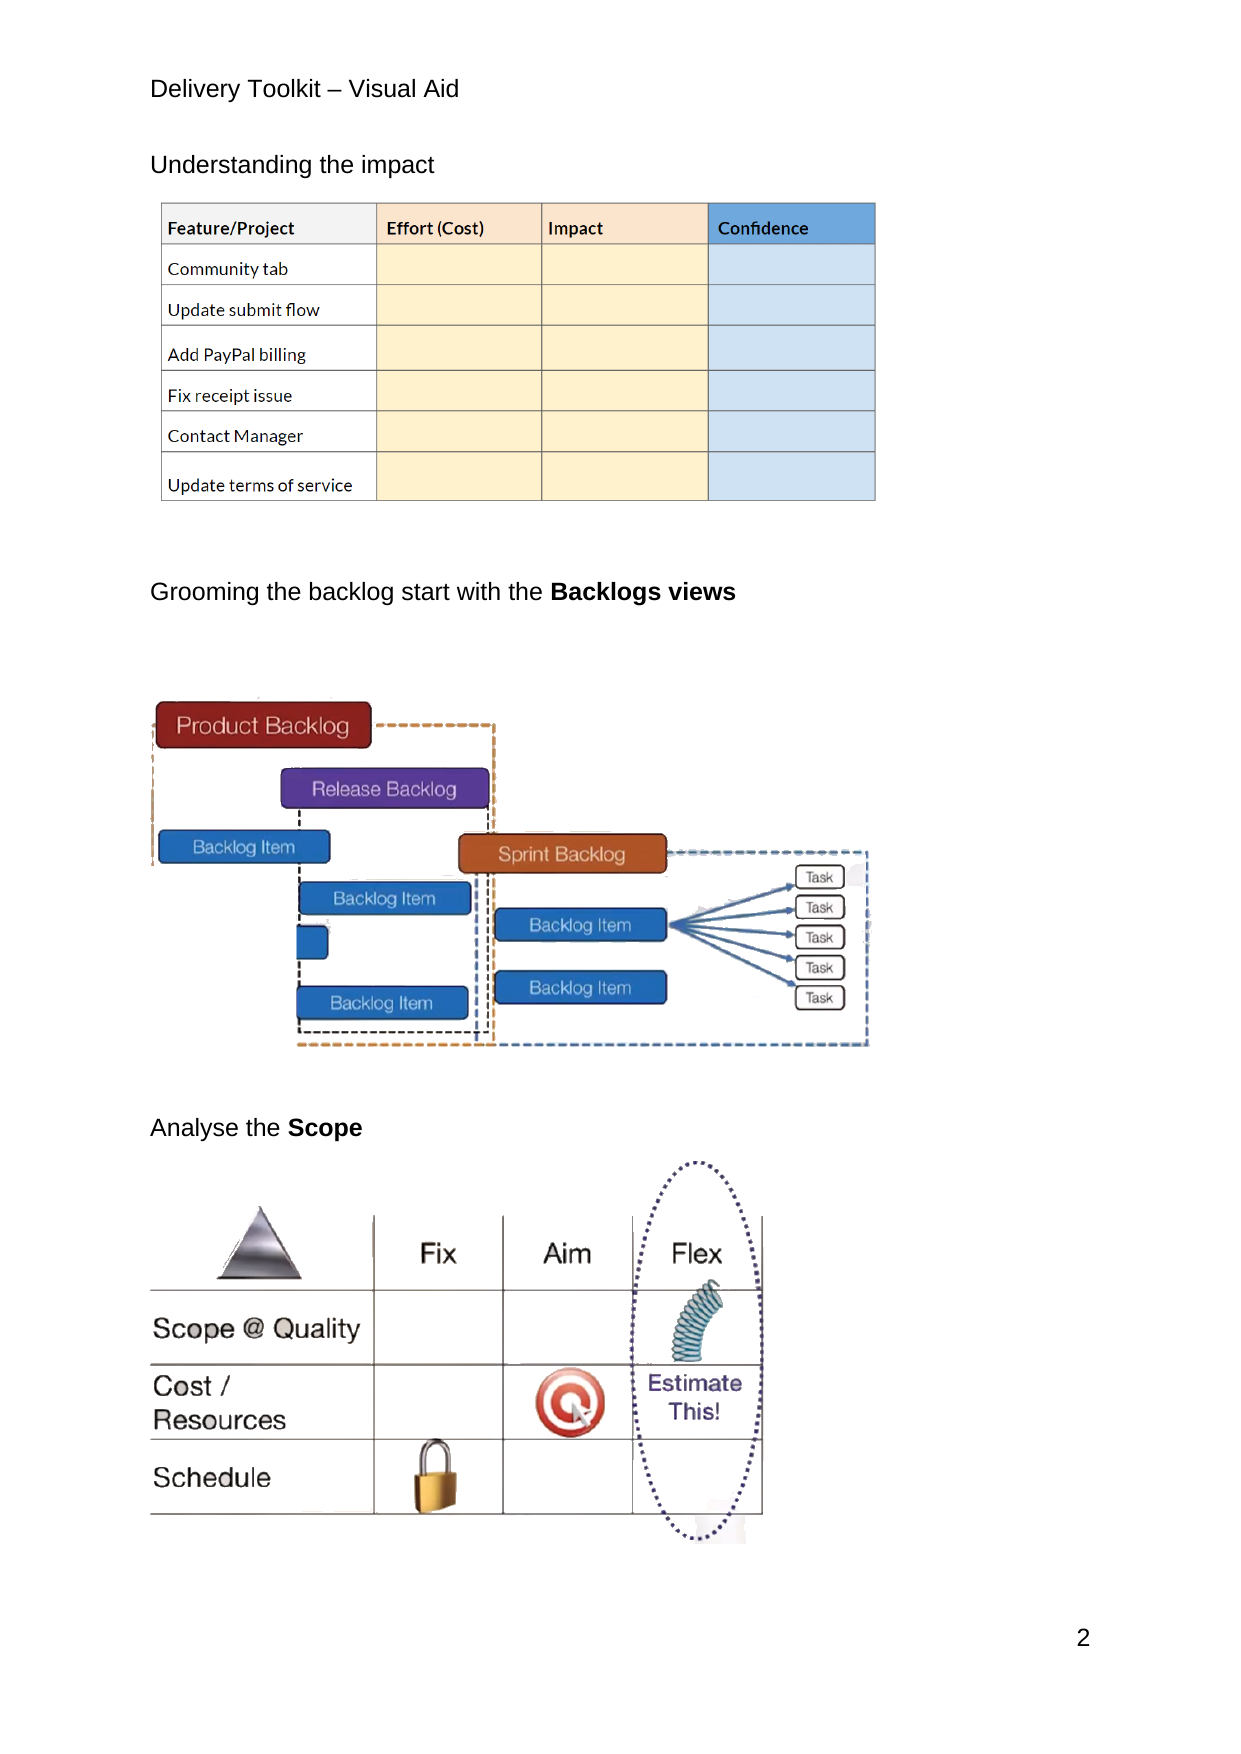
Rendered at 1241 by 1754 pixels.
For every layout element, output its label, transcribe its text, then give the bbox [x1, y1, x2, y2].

picture [150, 197, 881, 510]
text Analyse the Scope [150, 1113, 1090, 1142]
text Understanding the impact [150, 150, 1090, 179]
picture [150, 671, 872, 1047]
picture [150, 1161, 764, 1544]
text Grooming the backlog start with the Backlogs views [150, 576, 1090, 605]
